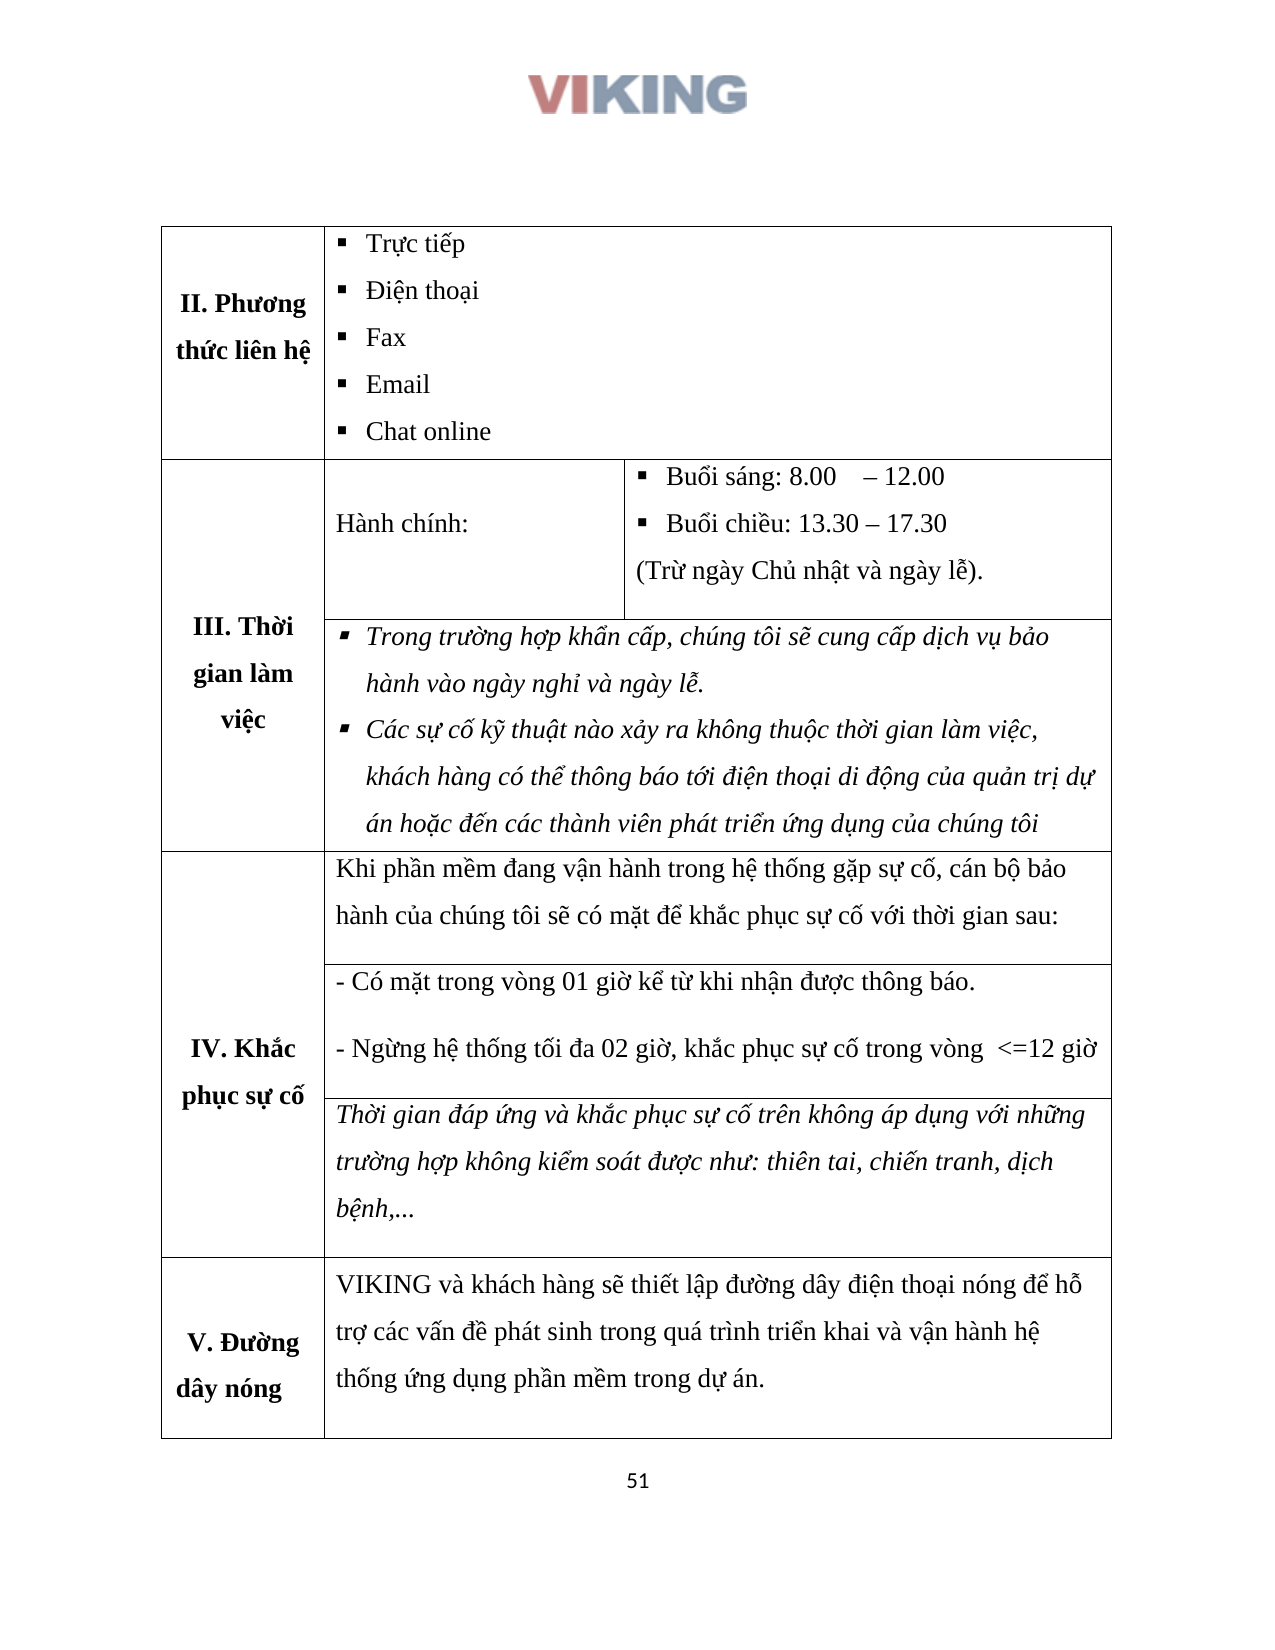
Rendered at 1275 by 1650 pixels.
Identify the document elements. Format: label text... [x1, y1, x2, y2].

table_cell Trực tiếp Điện thoại Fax Email Chat online [325, 227, 1111, 459]
table_cell VIKING và khách hàng sẽ thiết lập đường dây điện thoại nóng để hỗ trợ các vấn đề phát sinh trong quá trình triển khai và vận hành hệ thống ứng dụng phần mềm trong dự án. [325, 1258, 1111, 1437]
table_cell III. Thời gian làm việc [162, 460, 324, 851]
table_cell II. Phương thức liên hệ [162, 227, 324, 459]
picture [528, 75, 747, 114]
table_cell Khi phần mềm đang vận hành trong hệ thống gặp sự cố, cán bộ bảo hành của chúng tôi sẽ có mặt để khắc phục sự cố với thời gian sau: [325, 852, 1111, 964]
table_cell Hành chính: [325, 460, 624, 619]
table_cell V. Đường dây nóngng [162, 1258, 324, 1437]
table_cell Thời gian đáp ứng và khắc phục sự cố trên không áp dụng với những trường hợp không kiểm soát được như: thiên tai, chiến tranh, dịch bệnh,... [325, 1099, 1111, 1257]
table_cell - Có mặt trong vòng 01 giờ kể từ khi nhận được thông báo. - Ngừng hệ thống tối đa 02 giờ, khắc phục sự cố trong vòng <=12 giờ [325, 965, 1111, 1098]
table_cell Buổi sáng: 8.00 – 12.00 Buổi chiều: 13.30 – 17.30 (Trừ ngày Chủ nhật và ngày lễ). [625, 460, 1111, 619]
table_cell IV. Khắc phục sự cố [162, 852, 324, 1257]
table_cell Trong trường hợp khẩn cấp, chúng tôi sẽ cung cấp dịch vụ bảo hành vào ngày nghỉ và ngày lễ. Các sự cố kỹ thuật nào xảy ra không thuộc thời gian làm việc, khách hàng có thể thông báo tới điện thoại di động của quản trị dự án hoặc đến các thành viên phát triển ứng dụng của chúng tôi [325, 620, 1111, 851]
